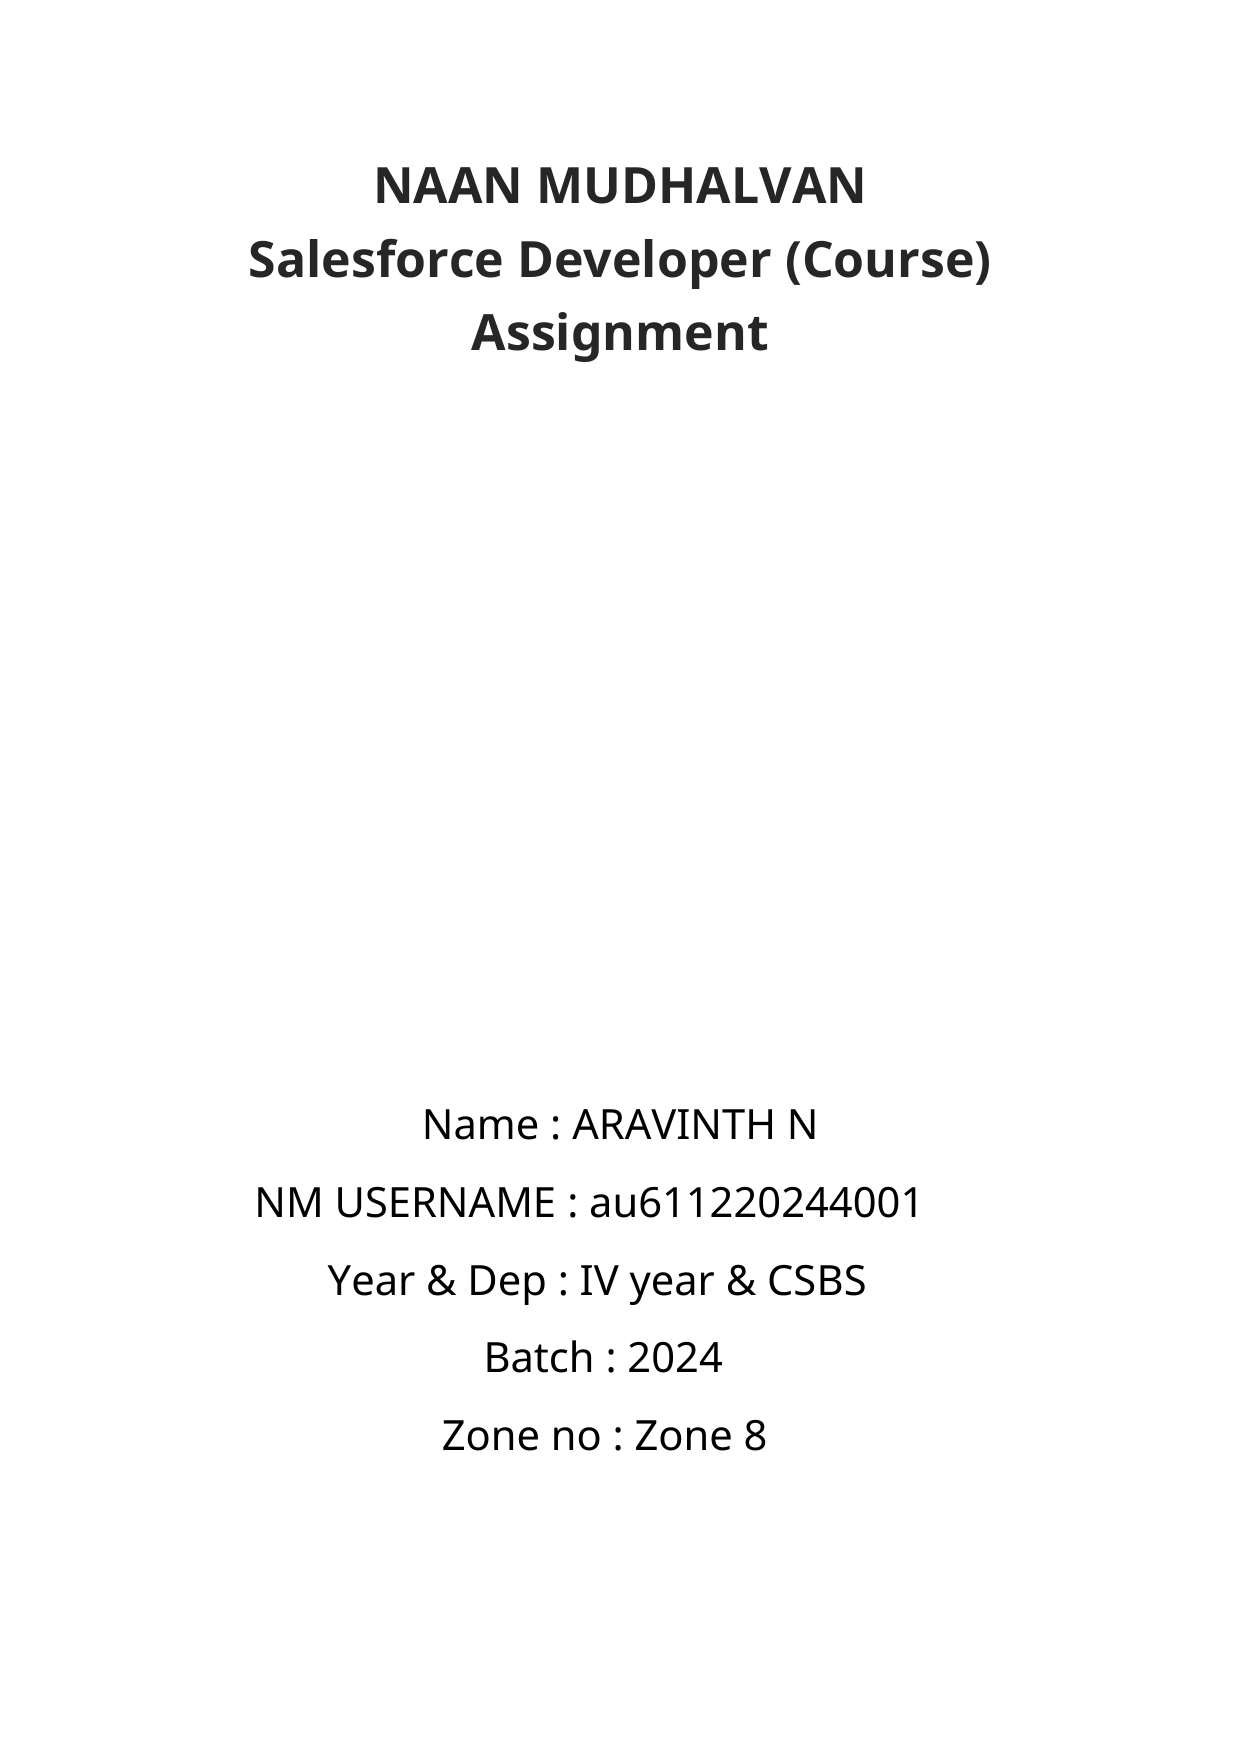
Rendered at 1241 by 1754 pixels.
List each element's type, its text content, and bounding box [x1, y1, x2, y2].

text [150, 1406, 1090, 1585]
text Batch : 2024 [150, 1328, 1090, 1385]
text Year & Dep : IV year & CSBS [150, 1250, 1090, 1307]
text Name : ARAVINTH N [150, 387, 1090, 1151]
text NM USERNAME : au611220244001 [150, 1172, 1090, 1229]
text NAAN MUDHALVAN Salesforce Developer (Course) Assignment [150, 150, 1090, 365]
